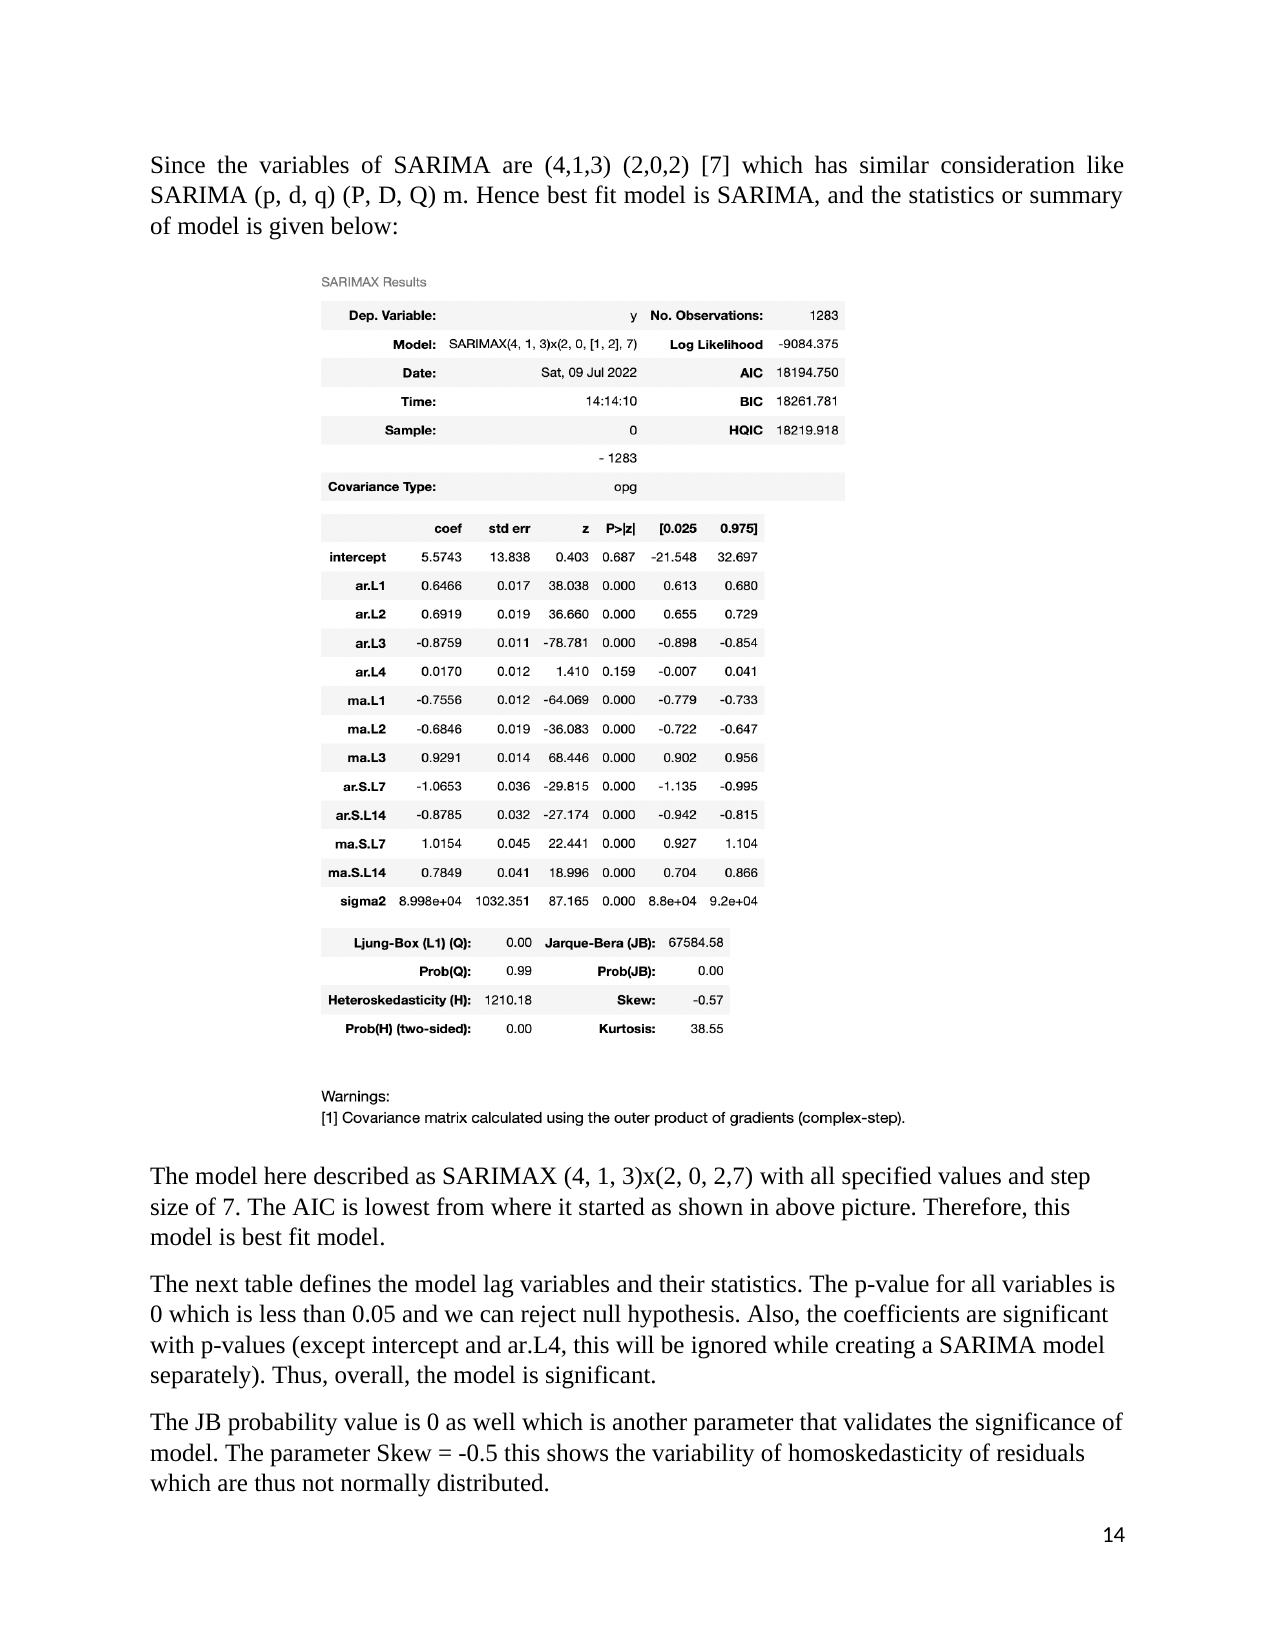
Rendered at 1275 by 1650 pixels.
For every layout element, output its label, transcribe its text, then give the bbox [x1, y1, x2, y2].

text The model here described as SARIMAX (4, 1, 3)x(2, 0, 2,7) with all specified values and step size of 7. The AIC is lowest from where it started as shown in above picture. Therefore, this model is best fit model. [150, 1161, 1125, 1251]
text The next table defines the model lag variables and their statistics. The p-value for all variables is 0 which is less than 0.05 and we can reject null hypothesis. Also, the coefficients are significant with p-values (except intercept and ar.L4, this will be ignored while creating a SARIMA model separately). Thus, overall, the model is significant. [150, 1269, 1125, 1389]
picture [307, 257, 968, 1143]
text The JB probability value is 0 as well which is another parameter that validates the significance of model. The parameter Skew = -0.5 this shows the variability of homoskedasticity of residuals which are thus not normally distributed. [150, 1407, 1125, 1497]
text Since the variables of SARIMA are (4,1,3) (2,0,2) [7] which has similar consideration like SARIMA (p, d, q) (P, D, Q) m. Hence best fit model is SARIMA, and the statistics or summary of model is given below: [150, 150, 1125, 239]
